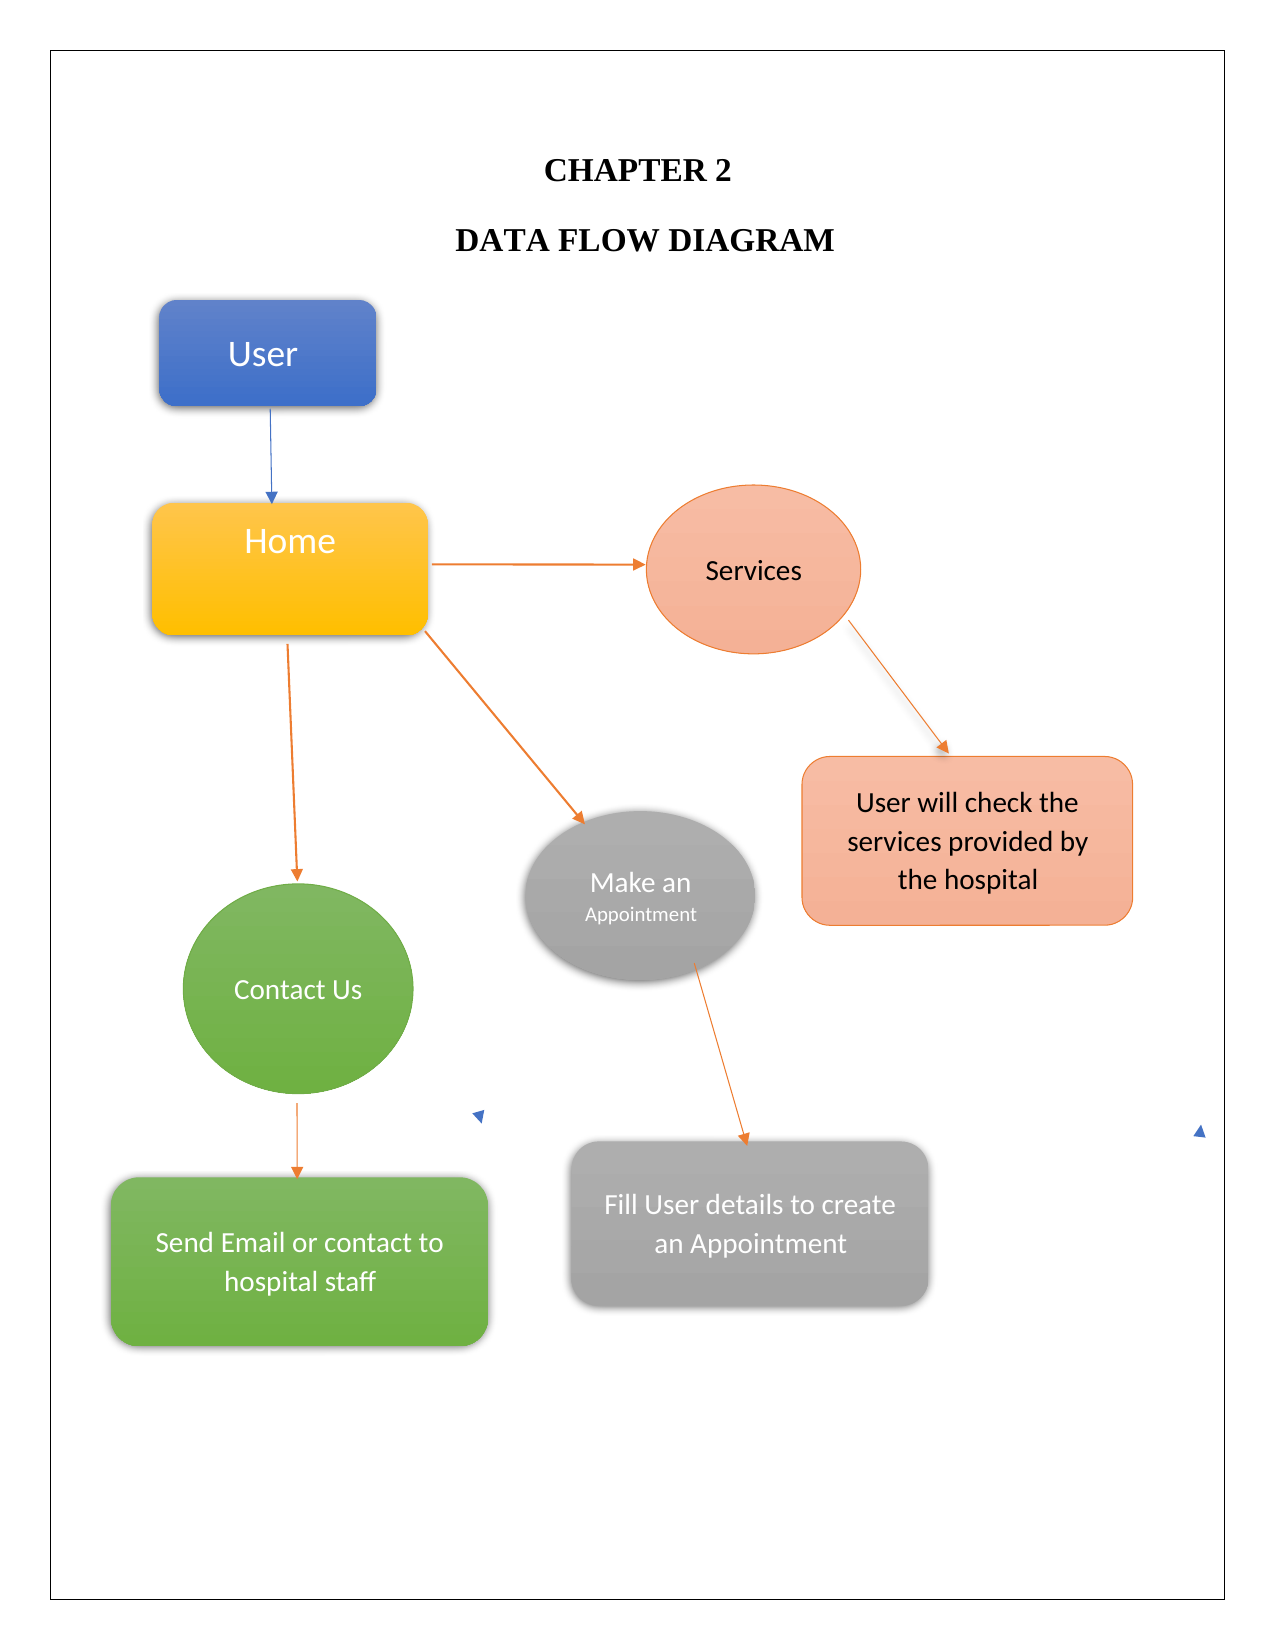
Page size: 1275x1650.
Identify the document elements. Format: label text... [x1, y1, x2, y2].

text CHAPTER 2 [150, 150, 1125, 188]
text DATA FLOW DIAGRAM [149, 220, 1141, 258]
